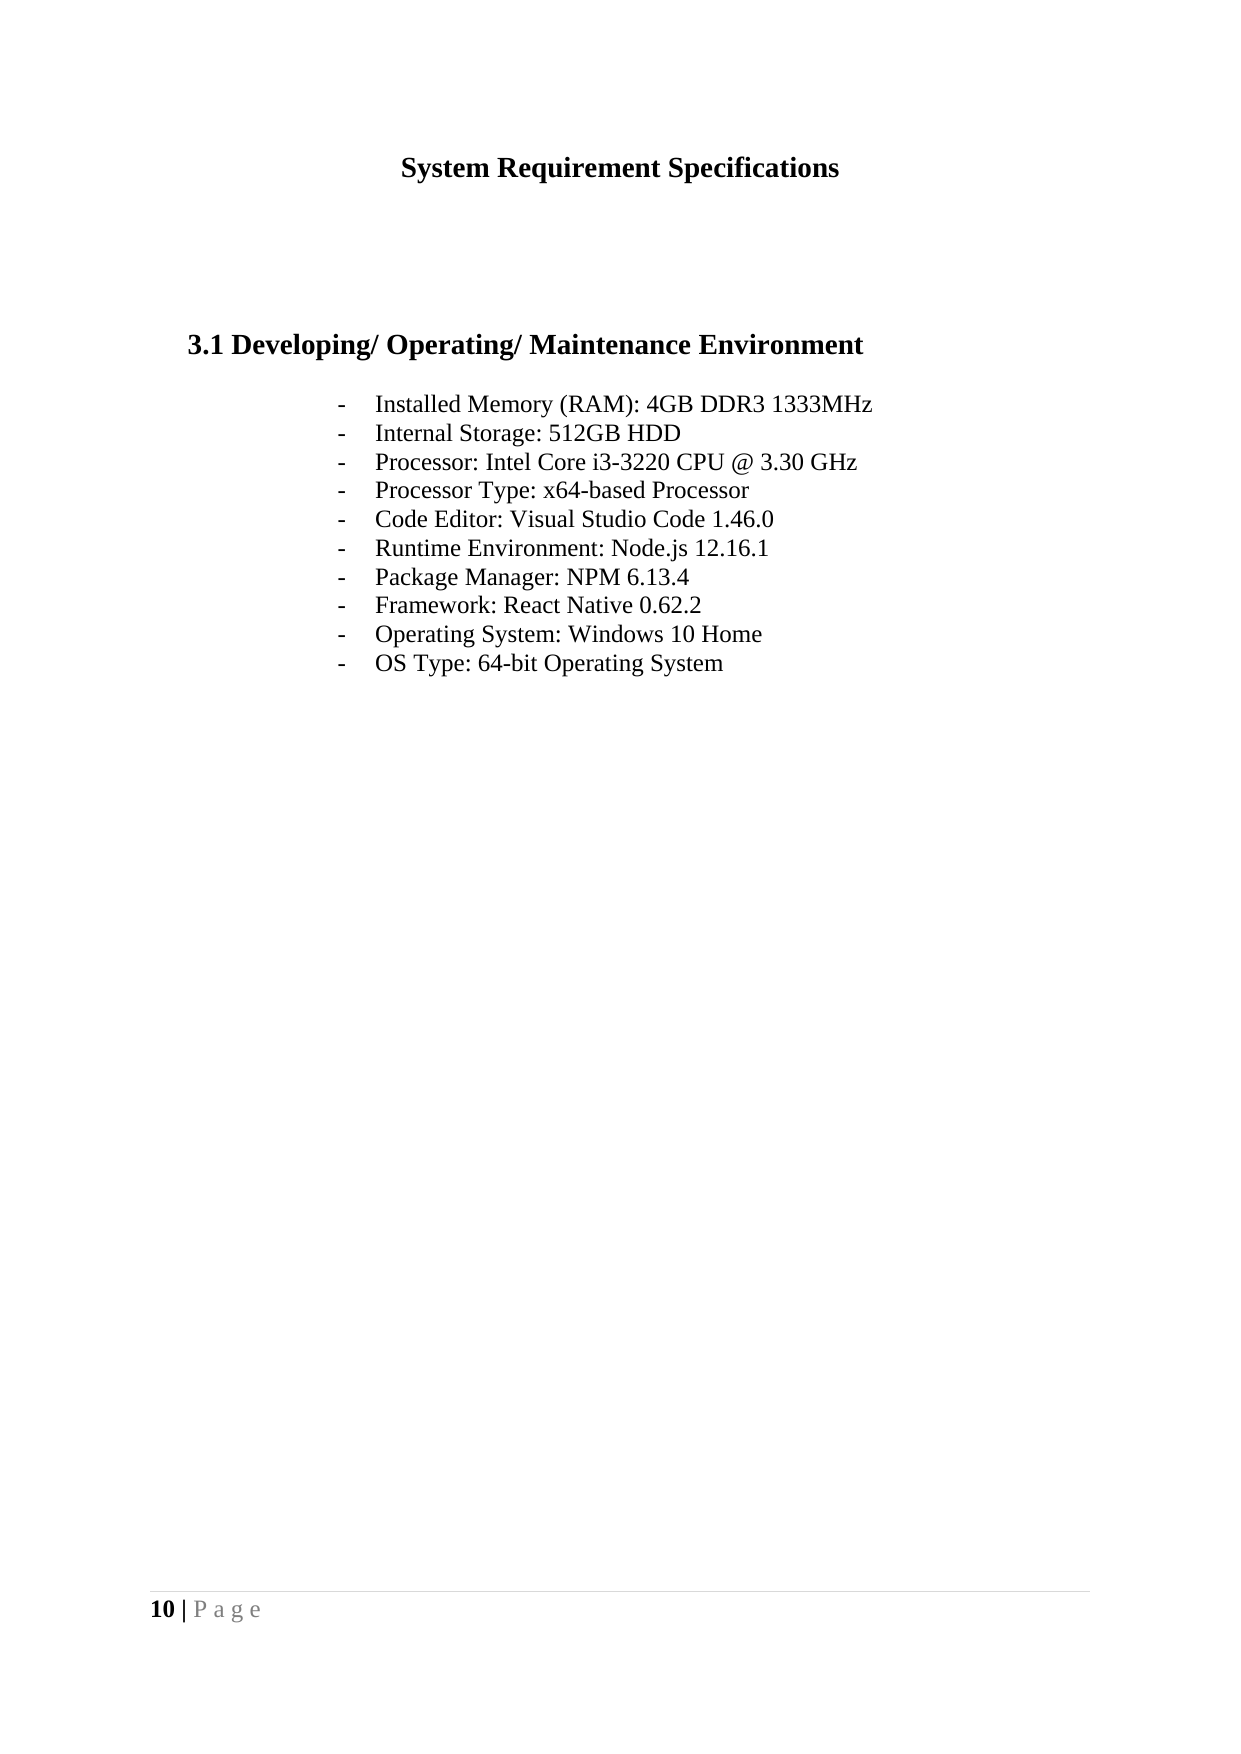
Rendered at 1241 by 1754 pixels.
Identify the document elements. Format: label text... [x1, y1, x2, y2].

list Installed Memory (RAM): 4GB DDR3 1333MHz [337, 389, 1090, 418]
list Processor: Intel Core i3-3220 CPU @ 3.30 GHz [337, 447, 1090, 476]
text 3.1 Developing/ Operating/ Maintenance Environment [187, 327, 1090, 361]
list Internal Storage: 512GB HDD [337, 418, 1090, 447]
list Package Manager: NPM 6.13.4 [337, 562, 1090, 591]
list Code Editor: Visual Studio Code 1.46.0 [337, 504, 1090, 533]
list Processor Type: x64-based Processor [337, 476, 1090, 504]
text System Requirement Specifications [150, 150, 1090, 183]
list OS Type: 64-bit Operating System [337, 648, 1090, 677]
list Framework: React Native 0.62.2 [337, 591, 1090, 619]
list Operating System: Windows 10 Home [337, 619, 1090, 648]
list Runtime Environment: Node.js 12.16.1 [337, 533, 1090, 562]
